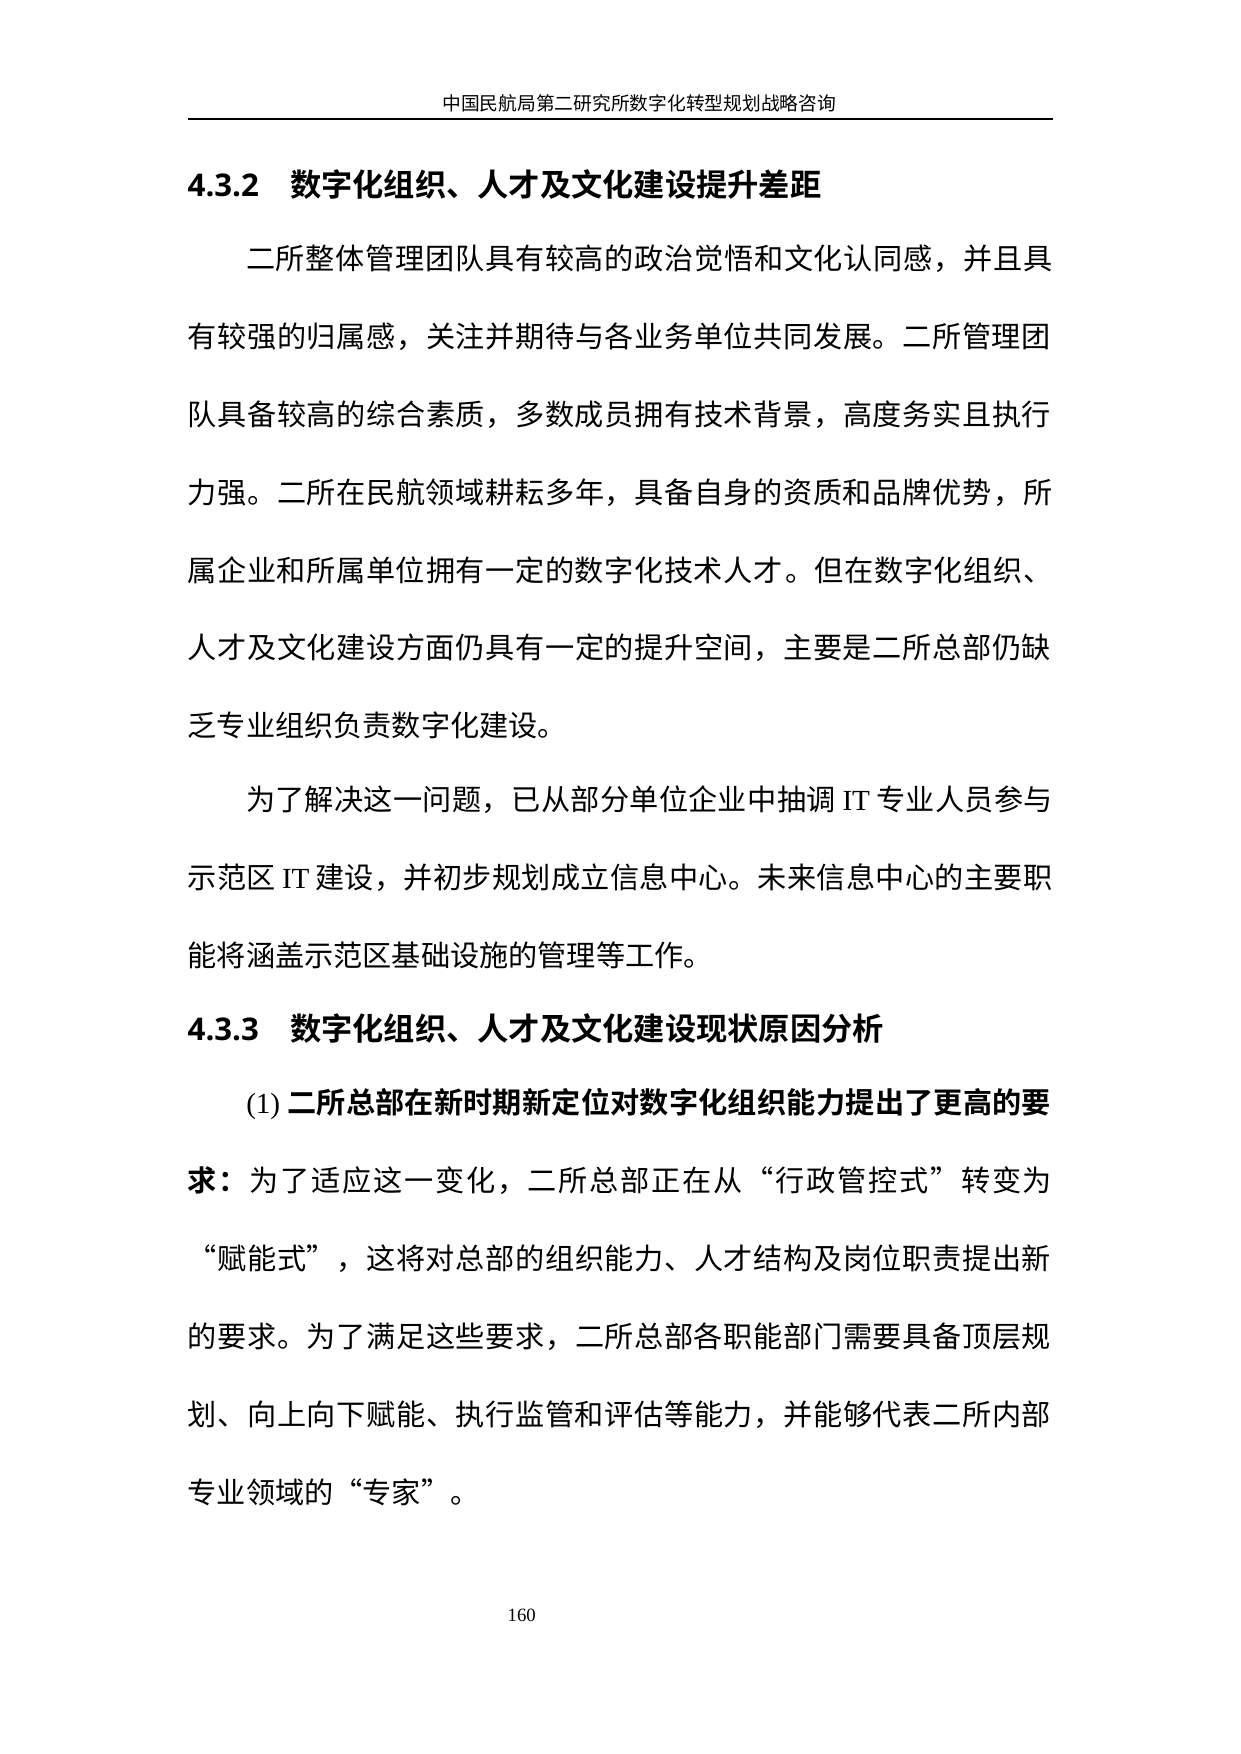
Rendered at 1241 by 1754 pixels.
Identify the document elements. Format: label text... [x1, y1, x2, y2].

subtitle 数字化组织、人才及文化建设现状原因分析 [187, 994, 1053, 1059]
text 二所整体管理团队具有较高的政治觉悟和文化认同感，并且具有较强的归属感，关注并期待与各业务单位共同发展。二所管理团队具备较高的综合素质，多数成员拥有技术背景，高度务实且执行力强。二所在民航领域耕耘多年，具备自身的资质和品牌优势，所属企业和所属单位拥有一定的数字化技术人才。但在数字化组织、人才及文化建设方面仍具有一定的提升空间，主要是二所总部仍缺乏专业组织负责数字化建设。 [187, 224, 1053, 757]
subtitle 数字化组织、人才及文化建设提升差距 [187, 150, 1053, 215]
list 二所总部在新时期新定位对数字化组织能力提出了更高的要求：为了适应这一变化，二所总部正在从“行政管控式”转变为“赋能式”，这将对总部的组织能力、人才结构及岗位职责提出新的要求。为了满足这些要求，二所总部各职能部门需要具备顶层规划、向上向下赋能、执行监管和评估等能力，并能够代表二所内部专业领域的“专家”。 [187, 1068, 1053, 1523]
text 为了解决这一问题，已从部分单位企业中抽调IT专业人员参与示范区IT建设，并初步规划成立信息中心。未来信息中心的主要职能将涵盖示范区基础设施的管理等工作。 [187, 765, 1053, 986]
